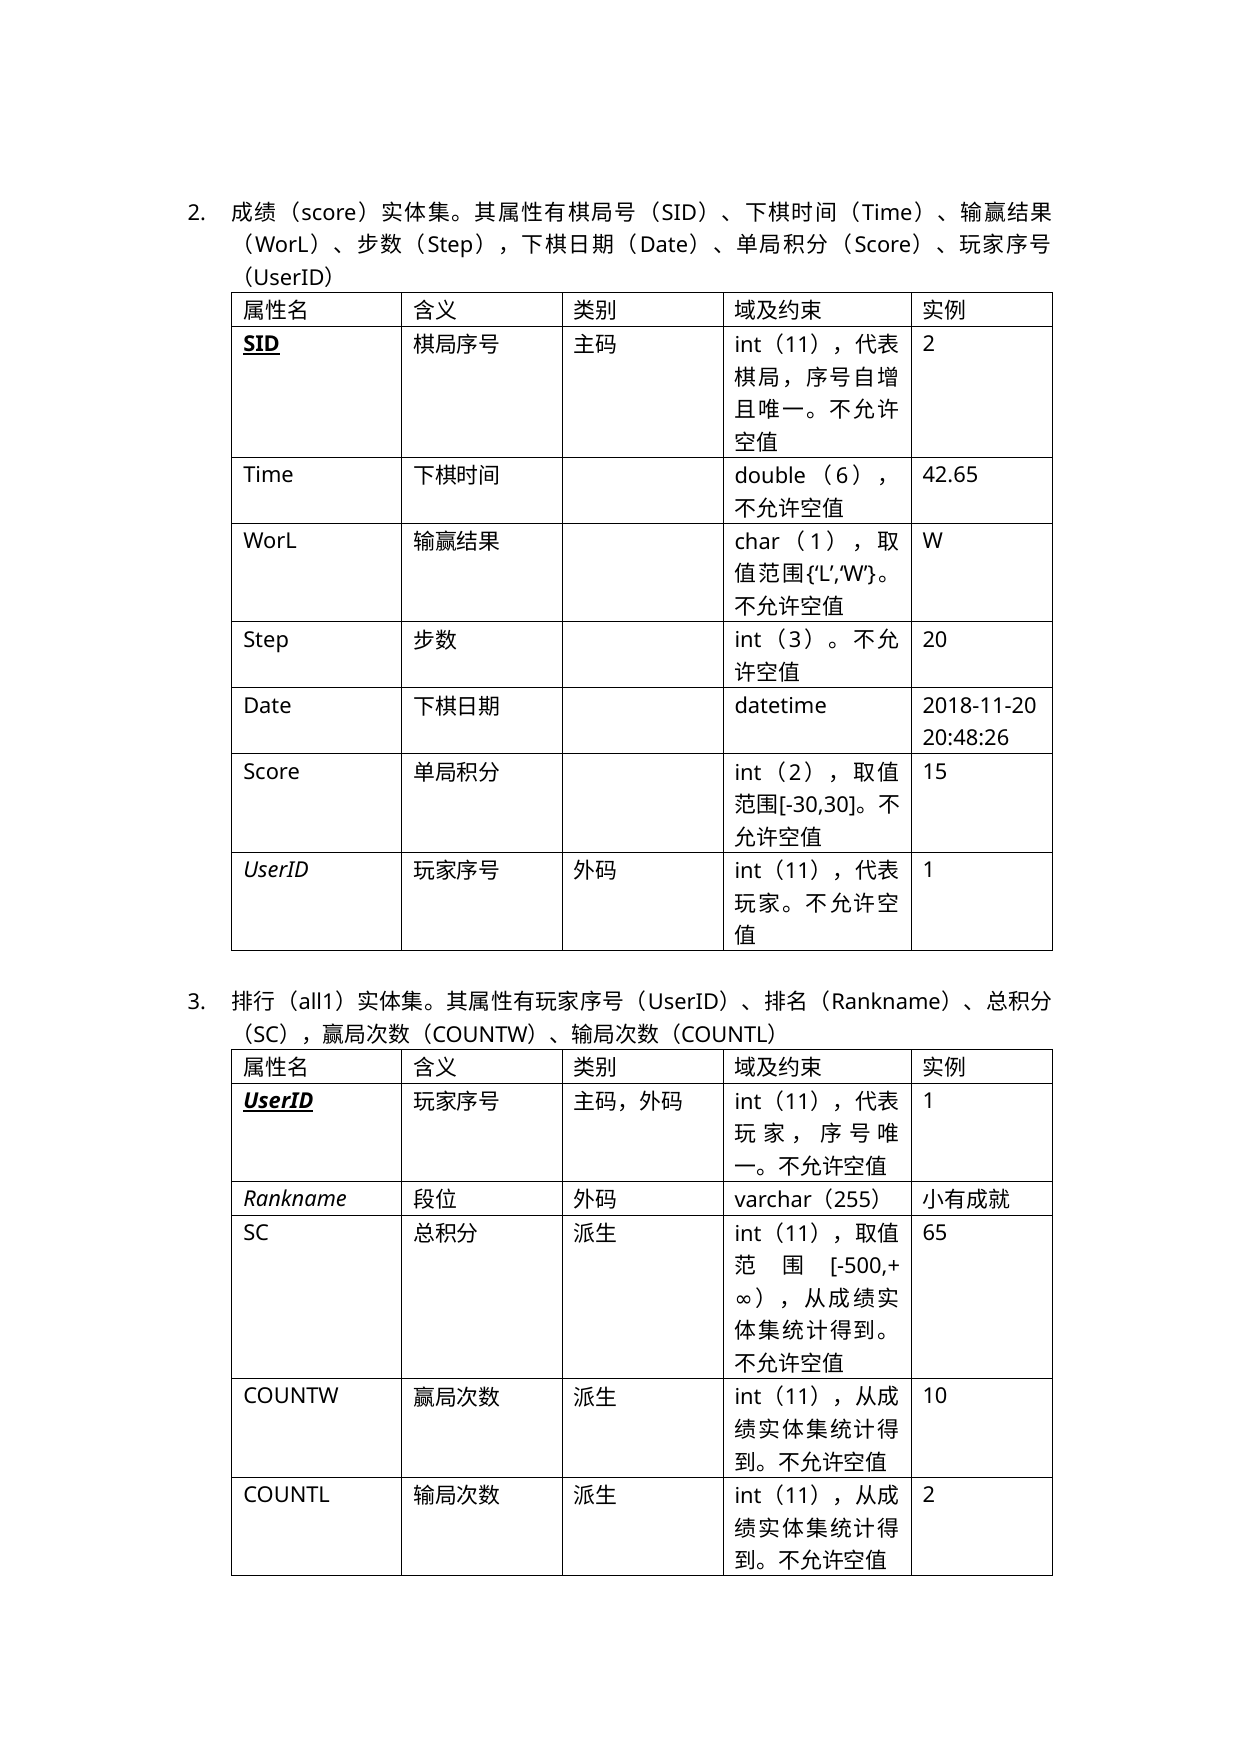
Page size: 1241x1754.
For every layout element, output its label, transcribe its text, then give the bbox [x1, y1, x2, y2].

table_cell 总积分 [402, 1216, 562, 1378]
table_header 域及约束 [724, 293, 911, 326]
table_header 属性名 [232, 293, 401, 326]
table_cell Rankname [232, 1182, 401, 1214]
table_cell 42.65 [912, 458, 1052, 523]
table_cell 20 [912, 622, 1052, 687]
table_header 类别 [563, 293, 723, 326]
table_cell UserID [232, 1084, 401, 1181]
table_cell 主码，外码 [563, 1084, 723, 1181]
table_cell int（11），从成绩实体集统计得到。不允许空值 [724, 1478, 911, 1575]
table_header 实例 [912, 293, 1052, 326]
table_cell double（6），不允许空值 [724, 458, 911, 523]
table_cell 65 [912, 1216, 1052, 1378]
table_cell 派生 [563, 1216, 723, 1378]
table_cell 单局积分 [402, 754, 562, 852]
list 排行（all1）实体集。其属性有玩家序号（UserID）、排名（Rankname）、总积分（SC），赢局次数（COUNTW）、输局次数（COUNTL） [187, 984, 1053, 1049]
list 成绩（score）实体集。其属性有棋局号（SID）、下棋时间（Time）、输赢结果（WorL）、步数（Step），下棋日期（Date）、单局积分（Score）、玩家序号（UserID） [187, 194, 1053, 292]
table_cell int（2），取值范围[-30,30]。不允许空值 [724, 754, 911, 852]
table_cell 派生 [563, 1478, 723, 1575]
table_cell 段位 [402, 1182, 562, 1214]
table_cell 输赢结果 [402, 524, 562, 621]
table_cell int（3）。不允许空值 [724, 622, 911, 687]
table_cell WorL [232, 524, 401, 621]
table_header 类别 [563, 1050, 723, 1082]
table_cell COUNTL [232, 1478, 401, 1575]
table_cell Time [232, 458, 401, 523]
table_cell SC [232, 1216, 401, 1378]
table_cell int（11），代表玩家。不允许空值 [724, 853, 911, 950]
table_cell Step [232, 622, 401, 687]
table_cell [563, 688, 723, 753]
table_cell 玩家序号 [402, 853, 562, 950]
table_cell 下棋时间 [402, 458, 562, 523]
table_cell 下棋日期 [402, 688, 562, 753]
table_header 属性名 [232, 1050, 401, 1082]
table_cell 主码 [563, 327, 723, 457]
table_cell Date [232, 688, 401, 753]
table_cell UserID [232, 853, 401, 950]
table_cell int（11），代表棋局，序号自增且唯一。不允许空值 [724, 327, 911, 457]
table_cell 步数 [402, 622, 562, 687]
table_cell 输局次数 [402, 1478, 562, 1575]
table_cell varchar（255） [724, 1182, 911, 1214]
table_cell 10 [912, 1379, 1052, 1477]
table_cell W [912, 524, 1052, 621]
table_cell 外码 [563, 1182, 723, 1214]
table_cell 1 [912, 853, 1052, 950]
table_cell SID [232, 327, 401, 457]
table_cell 2 [912, 1478, 1052, 1575]
table_cell 外码 [563, 853, 723, 950]
table_cell 1 [912, 1084, 1052, 1181]
table_cell 15 [912, 754, 1052, 852]
table_cell 赢局次数 [402, 1379, 562, 1477]
table_cell [563, 754, 723, 852]
table_cell 2 [912, 327, 1052, 457]
table_cell 玩家序号 [402, 1084, 562, 1181]
table_cell 棋局序号 [402, 327, 562, 457]
table_cell 2018-11-20 20:48:26 [912, 688, 1052, 753]
table_header 含义 [402, 293, 562, 326]
table_header 域及约束 [724, 1050, 911, 1082]
table_header 实例 [912, 1050, 1052, 1082]
table_cell int（11），从成绩实体集统计得到。不允许空值 [724, 1379, 911, 1477]
table_cell 派生 [563, 1379, 723, 1477]
table_cell int（11），代表玩家，序号唯一。不允许空值 [724, 1084, 911, 1181]
table_cell COUNTW [232, 1379, 401, 1477]
table_cell datetime [724, 688, 911, 753]
table_cell int（11），取值范围[-500,+ ∞），从成绩实体集统计得到。不允许空值 [724, 1216, 911, 1378]
table_cell 小有成就 [912, 1182, 1052, 1214]
table_cell [563, 524, 723, 621]
table_cell [563, 458, 723, 523]
table_cell char（1），取值范围{‘L’,‘W’}。不允许空值 [724, 524, 911, 621]
table_cell [563, 622, 723, 687]
table_header 含义 [402, 1050, 562, 1082]
table_cell Score [232, 754, 401, 852]
